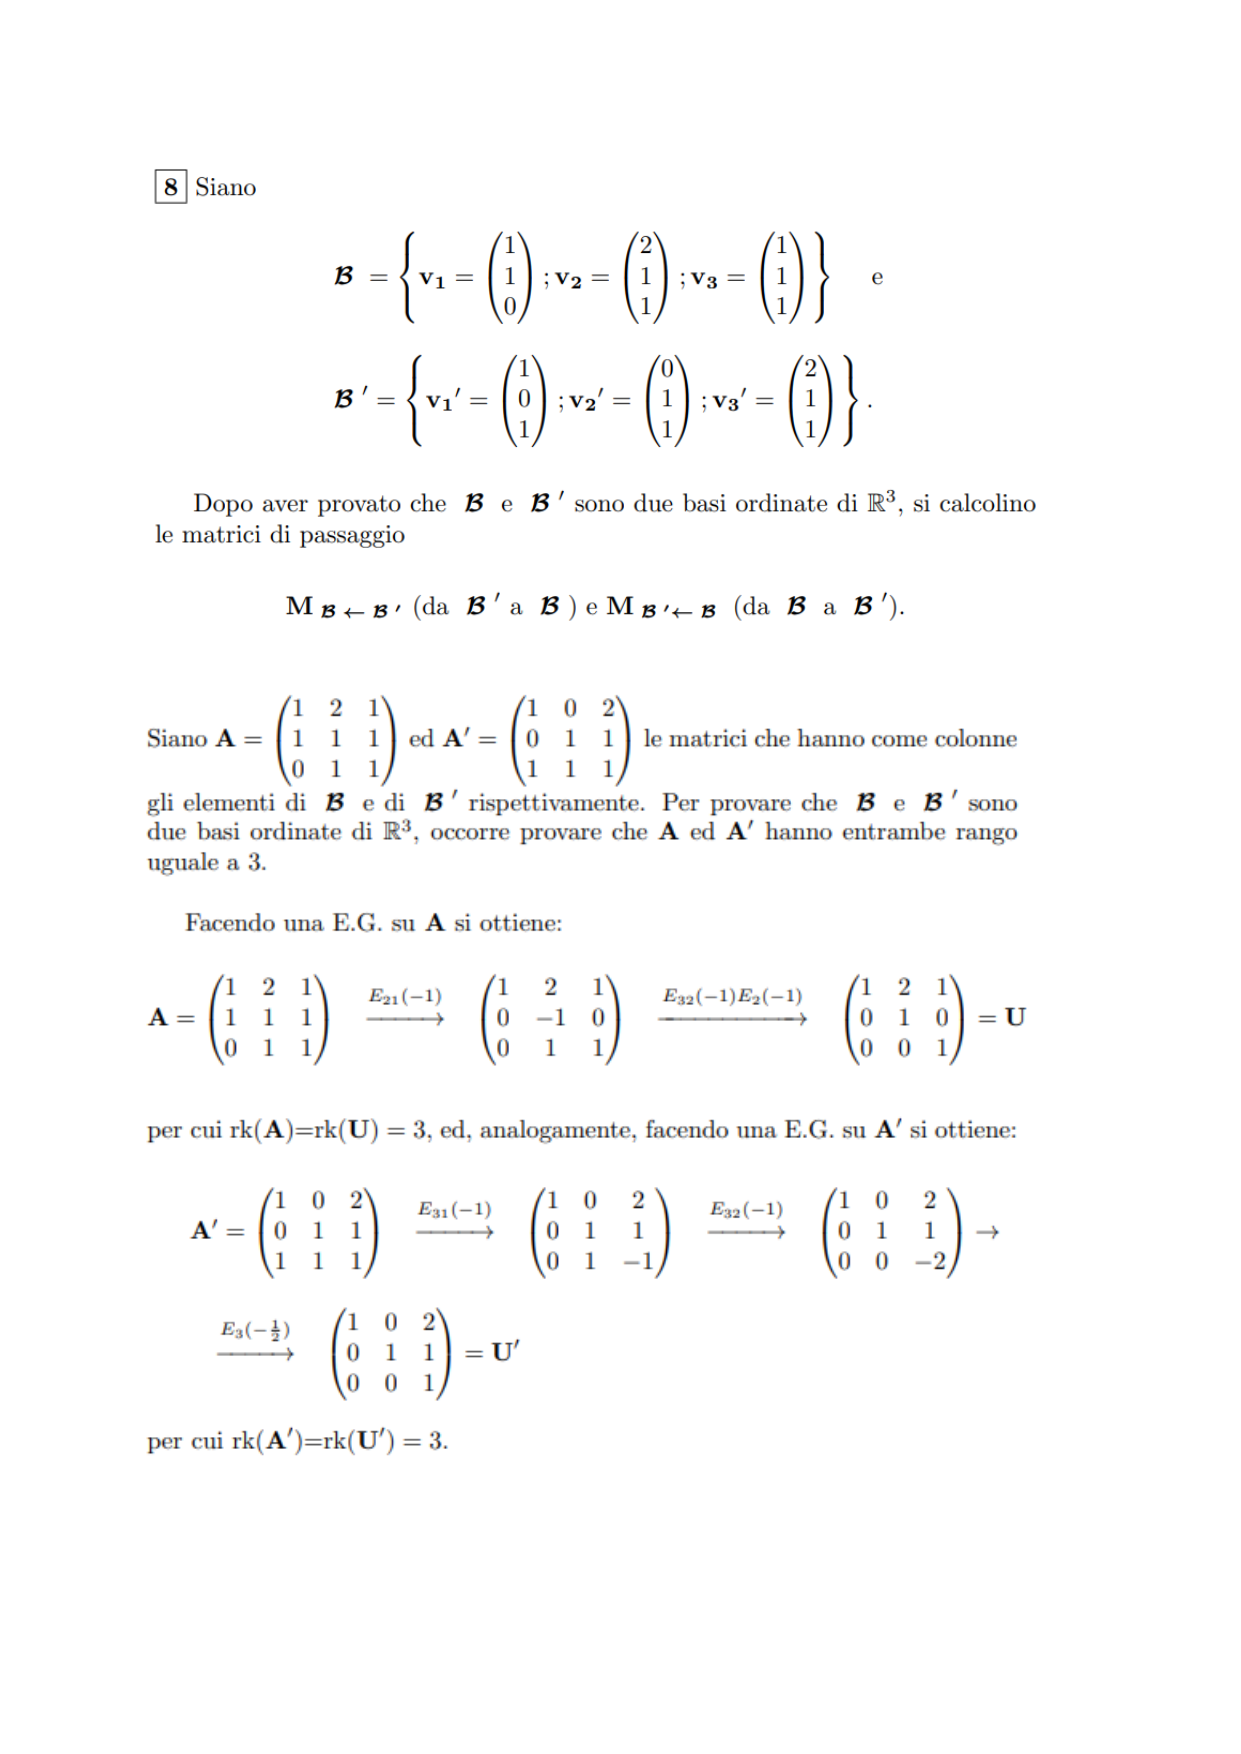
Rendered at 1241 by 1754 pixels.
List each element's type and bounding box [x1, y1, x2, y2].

picture [118, 673, 1073, 1489]
picture [118, 147, 1086, 655]
